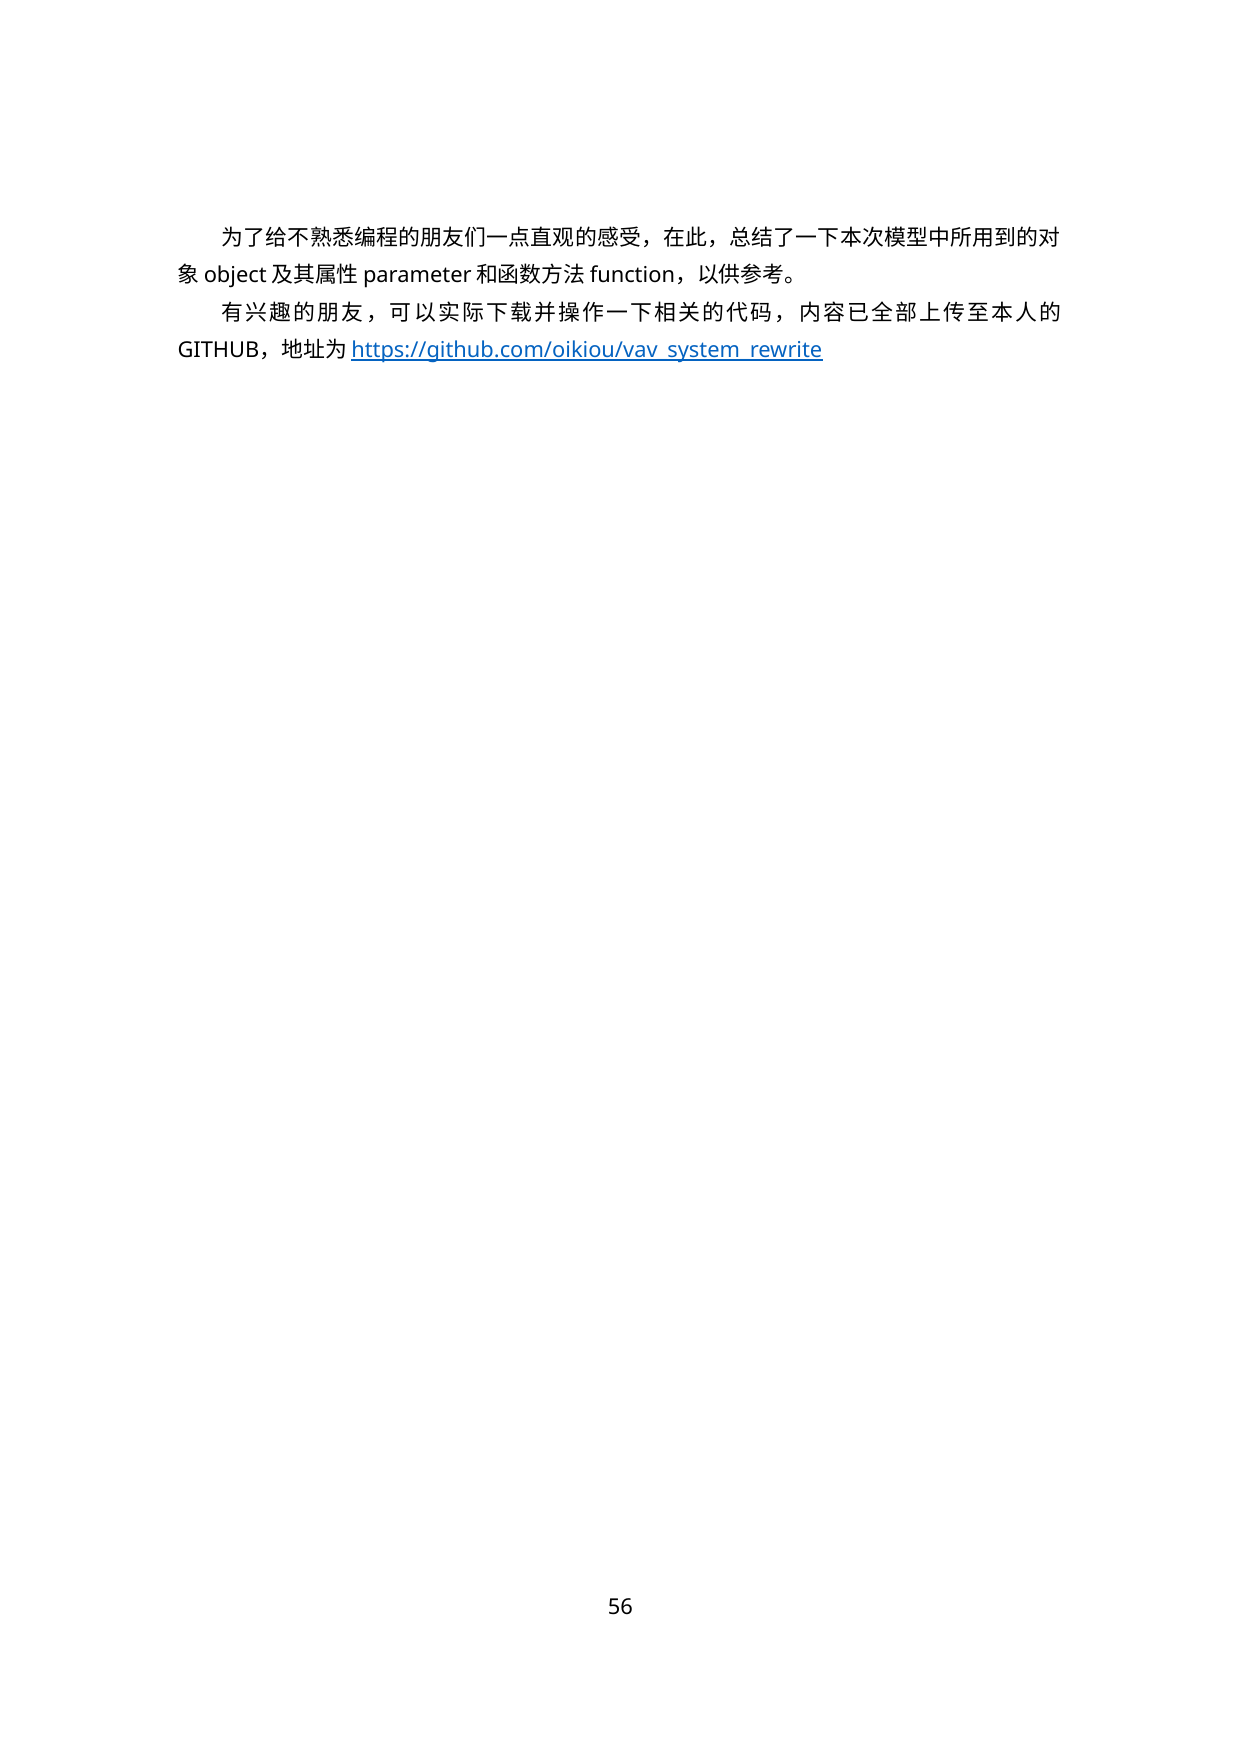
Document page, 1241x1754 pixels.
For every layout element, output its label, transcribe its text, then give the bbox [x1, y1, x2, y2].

text 有兴趣的朋友，可以实际下载并操作一下相关的代码，内容已全部上传至本人的GITHUB，地址为https://github.com/oikiou/vav_system_rewrite [177, 292, 1063, 367]
text 为了给不熟悉编程的朋友们一点直观的感受，在此，总结了一下本次模型中所用到的对象object及其属性parameter和函数方法function，以供参考。 [177, 217, 1063, 292]
